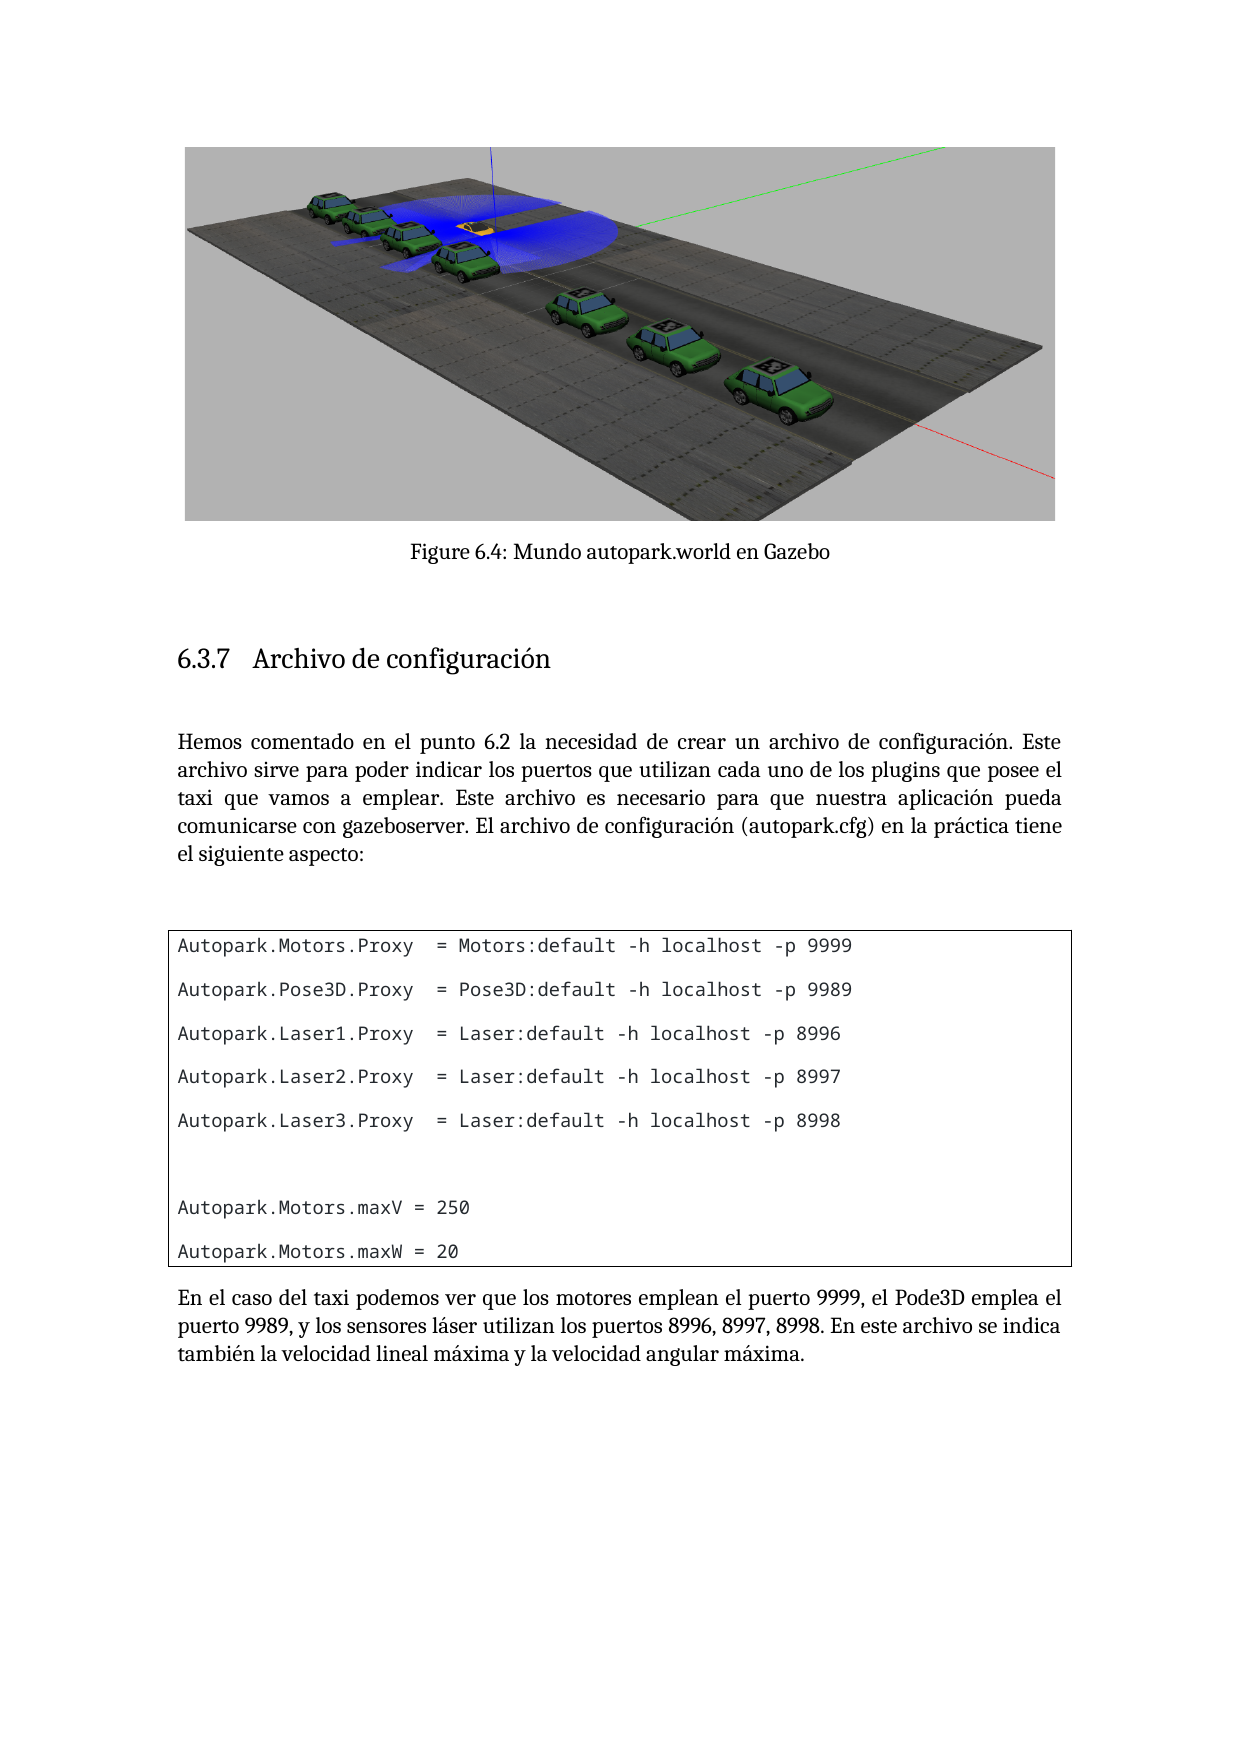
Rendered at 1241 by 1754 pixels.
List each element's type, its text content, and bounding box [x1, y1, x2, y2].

text En el caso del taxi podemos ver que los motores emplean el puerto 9999, el Pode3D emplea el puerto 9989, y los sensores láser utilizan los puertos 8996, 8997, 8998. En este archivo se indica también la velocidad lineal máxima y la velocidad angular máxima. [177, 1285, 1063, 1367]
text Autopark.Motors.maxV = 250 [169, 1191, 1071, 1220]
list Archivo de configuración [177, 642, 1063, 676]
text Autopark.Laser3.Proxy = Laser:default -h localhost -p 8998 [169, 1104, 1071, 1133]
text Figure 6.4: Mundo autopark.world en Gazebo [177, 539, 1063, 565]
text Autopark.Laser1.Proxy = Laser:default -h localhost -p 8996 [169, 1017, 1071, 1046]
text Autopark.Pose3D.Proxy = Pose3D:default -h localhost -p 9989 [169, 973, 1071, 1002]
text Autopark.Motors.Proxy = Motors:default -h localhost -p 9999 [169, 931, 1071, 958]
picture [184, 147, 1056, 521]
text Autopark.Laser2.Proxy = Laser:default -h localhost -p 8997 [169, 1061, 1071, 1089]
text Autopark.Motors.maxW = 20 [169, 1235, 1071, 1266]
text Hemos comentado en el punto 6.2 la necesidad de crear un archivo de configuración. Este archivo sirve para poder indicar los puertos que utilizan cada uno de los plugins que posee el taxi que vamos a emplear. Este archivo es necesario para que nuestra aplicación pueda comunicarse con gazeboserver. El archivo de configuración (autopark.cfg) en la práctica tiene el siguiente aspecto: [177, 729, 1063, 867]
